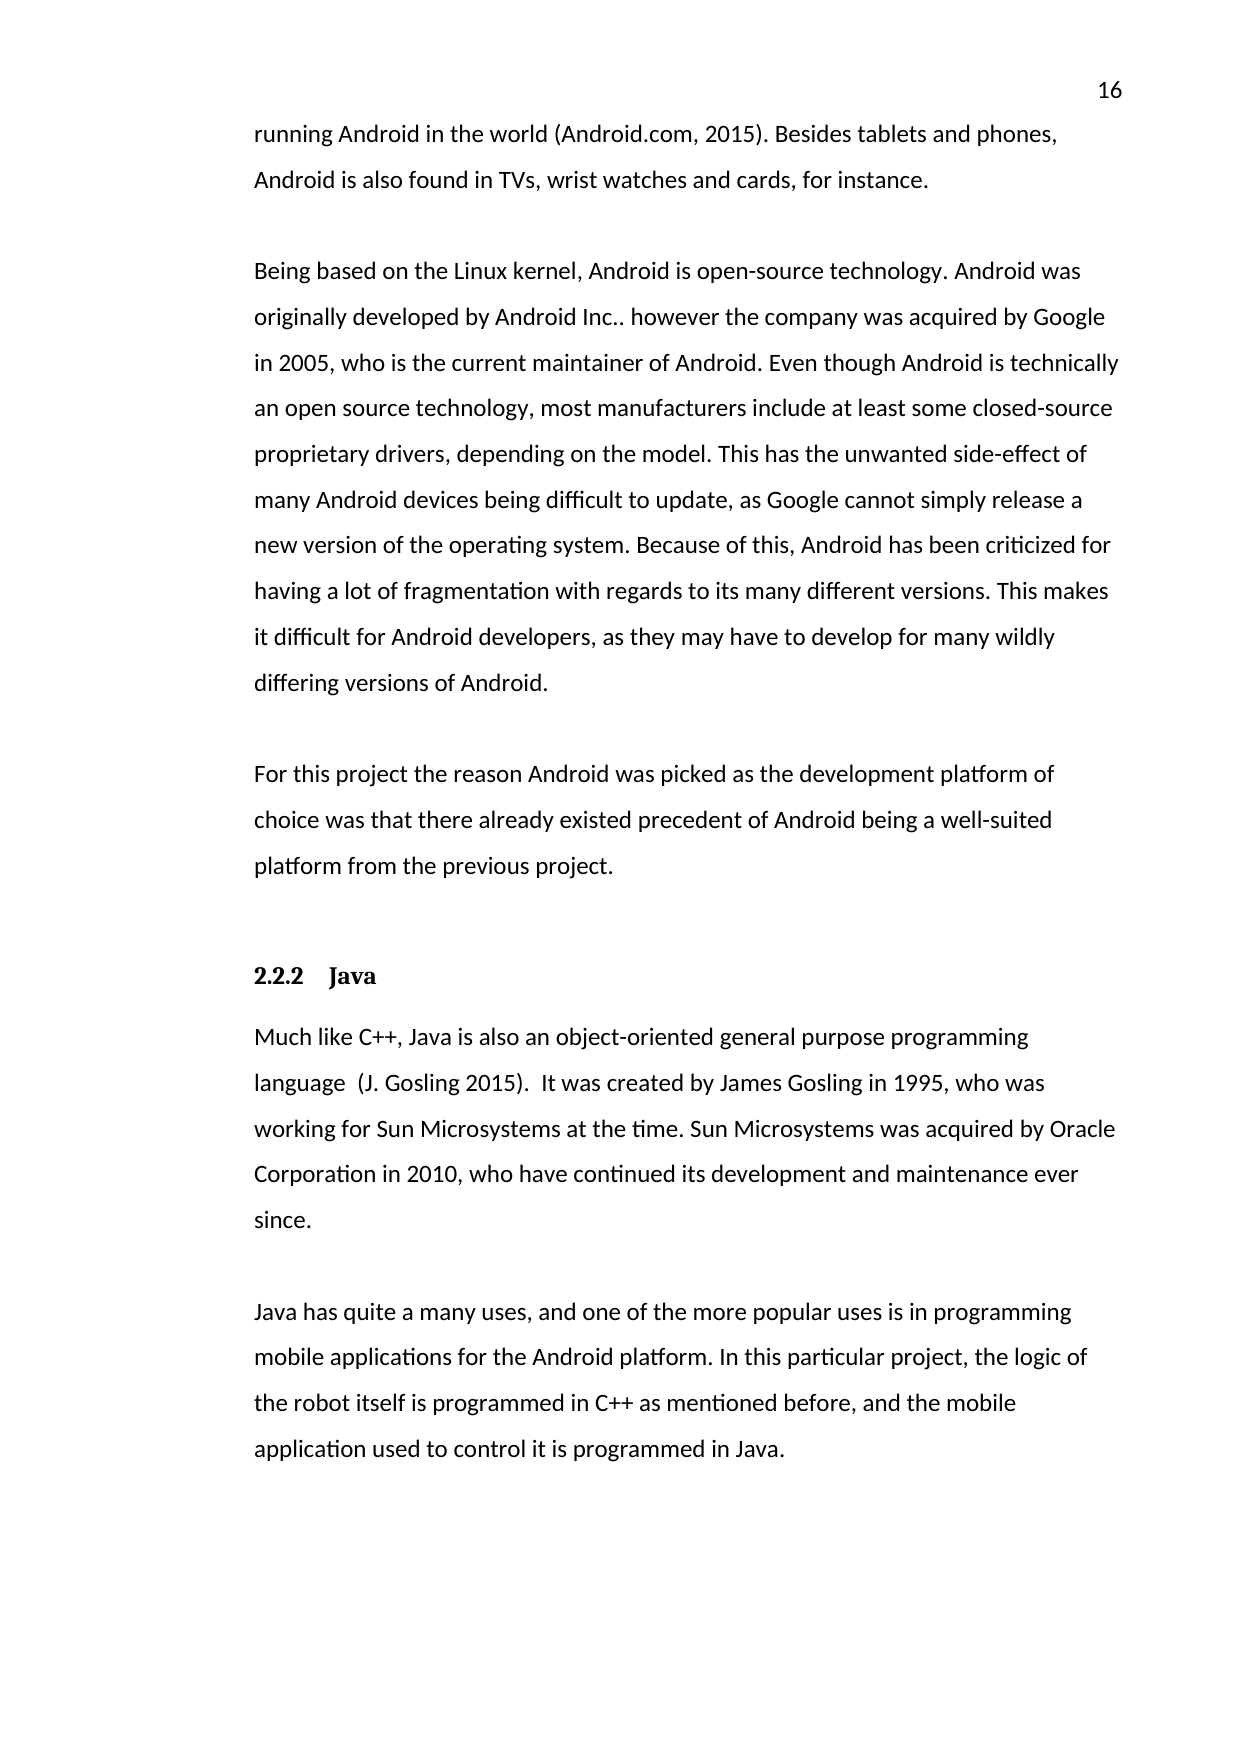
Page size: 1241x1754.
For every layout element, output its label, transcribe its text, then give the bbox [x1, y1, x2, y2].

text Much like C++, Java is also an object-oriented general purpose programming language (J. Gosling 2015). It was created by James Gosling in 1995, who was working for Sun Microsystems at the time. Sun Microsystems was acquired by Oracle Corporation in 2010, who have continued its development and maintenance ever since. [254, 1021, 1122, 1235]
text Being based on the Linux kernel, Android is open-source technology. Android was originally developed by Android Inc.. however the company was acquired by Google in 2005, who is the current maintainer of Android. Even though Android is technically an open source technology, most manufacturers include at least some closed-source proprietary drivers, depending on the model. This has the unwanted side-effect of many Android devices being difficult to update, as Google cannot simply release a new version of the operating system. Because of this, Android has been criticized for having a lot of fragmentation with regards to its many different versions. This makes it difficult for Android developers, as they may have to develop for many wildly differing versions of Android. [254, 255, 1122, 697]
subtitle Java [254, 962, 1122, 991]
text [254, 118, 1122, 194]
text Java has quite a many uses, and one of the more popular uses is in programming mobile applications for the Android platform. In this particular project, the logic of the robot itself is programmed in C++ as mentioned before, and the mobile application used to control it is programmed in Java. [254, 1296, 1122, 1463]
text For this project the reason Android was picked as the development platform of choice was that there already existed precedent of Android being a well-suited platform from the previous project. [254, 758, 1122, 880]
